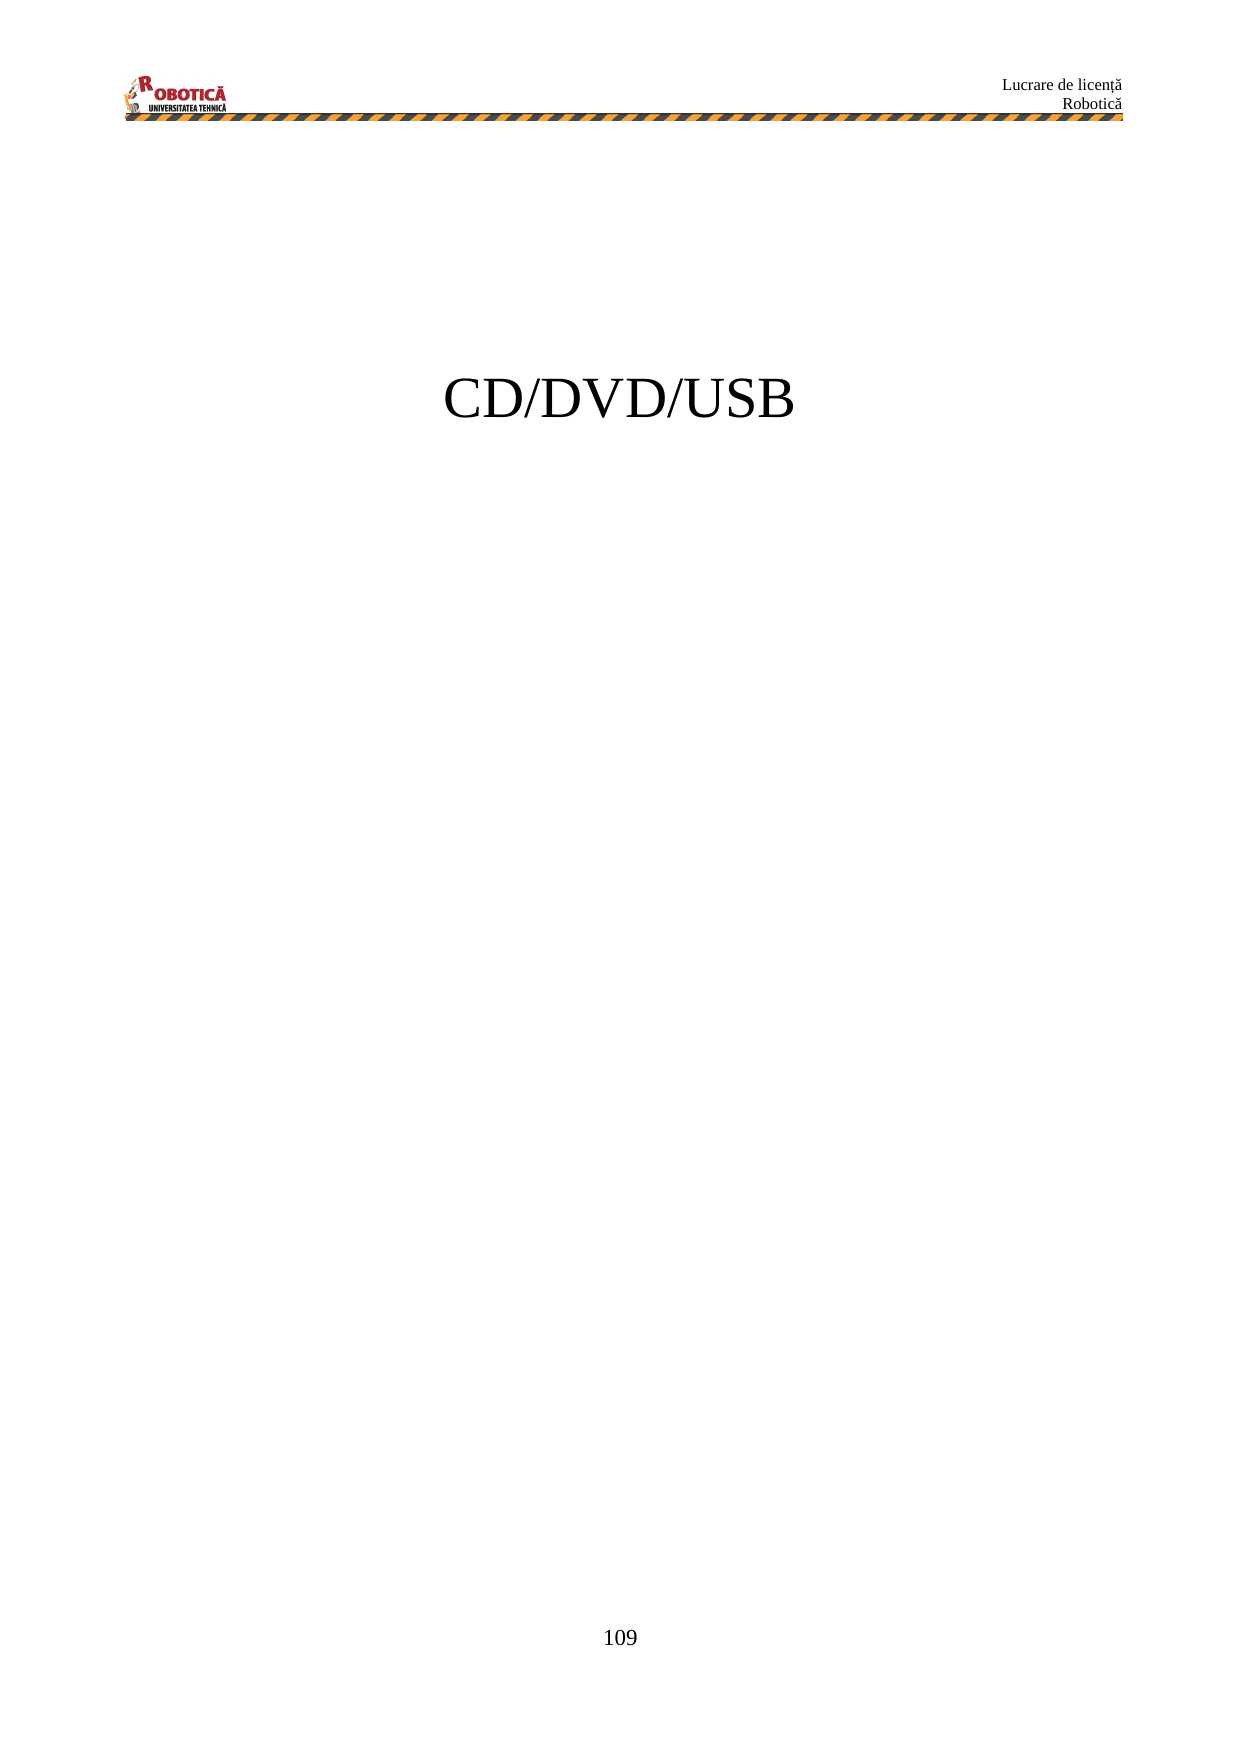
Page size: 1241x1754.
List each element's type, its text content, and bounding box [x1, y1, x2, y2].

picture [121, 75, 1123, 122]
text CD/DVD/USB [118, 362, 1122, 429]
